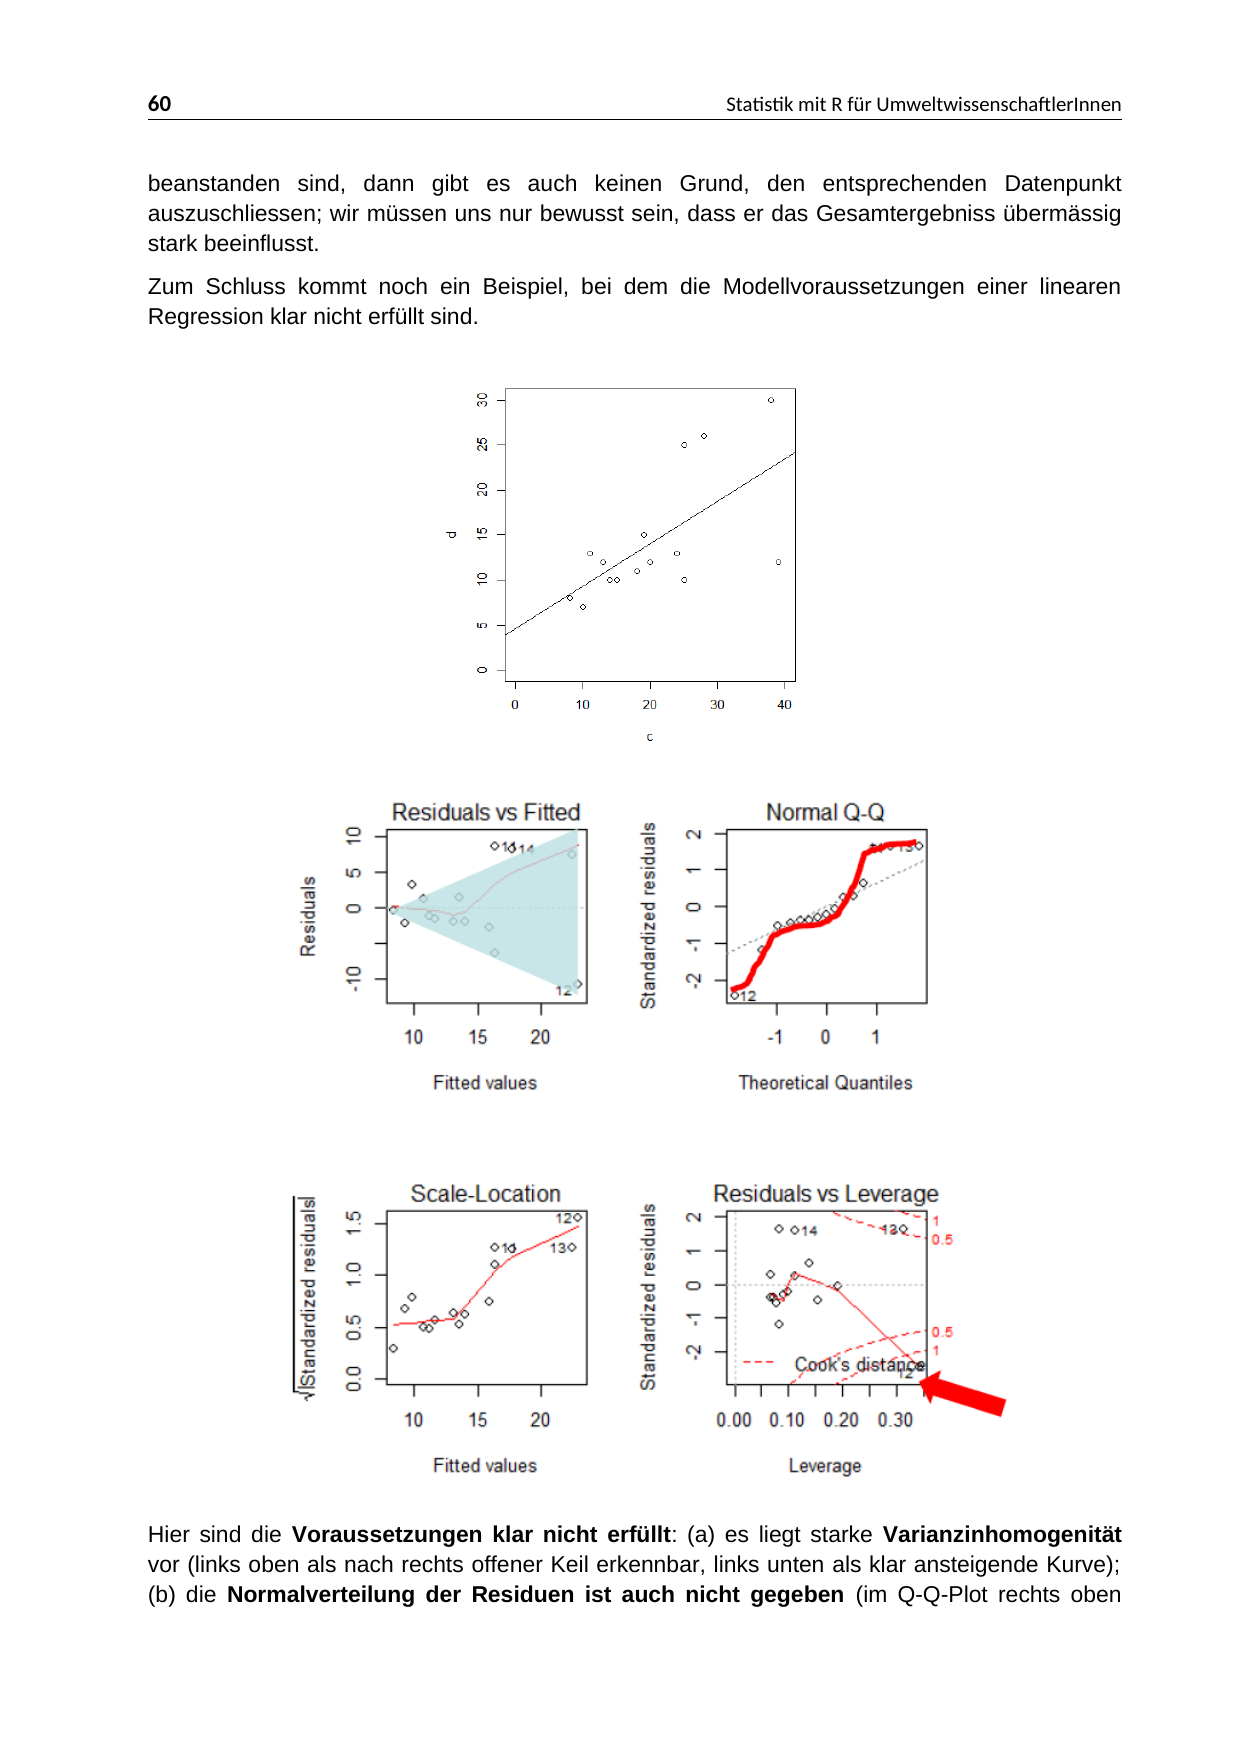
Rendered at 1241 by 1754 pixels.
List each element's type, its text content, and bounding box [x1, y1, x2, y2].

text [148, 170, 1122, 257]
picture [442, 370, 828, 748]
text Zum Schluss kommt noch ein Beispiel, bei dem die Modellvoraussetzungen einer linearen Regression klar nicht erfüllt sind. [148, 273, 1122, 329]
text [148, 1521, 1122, 1607]
